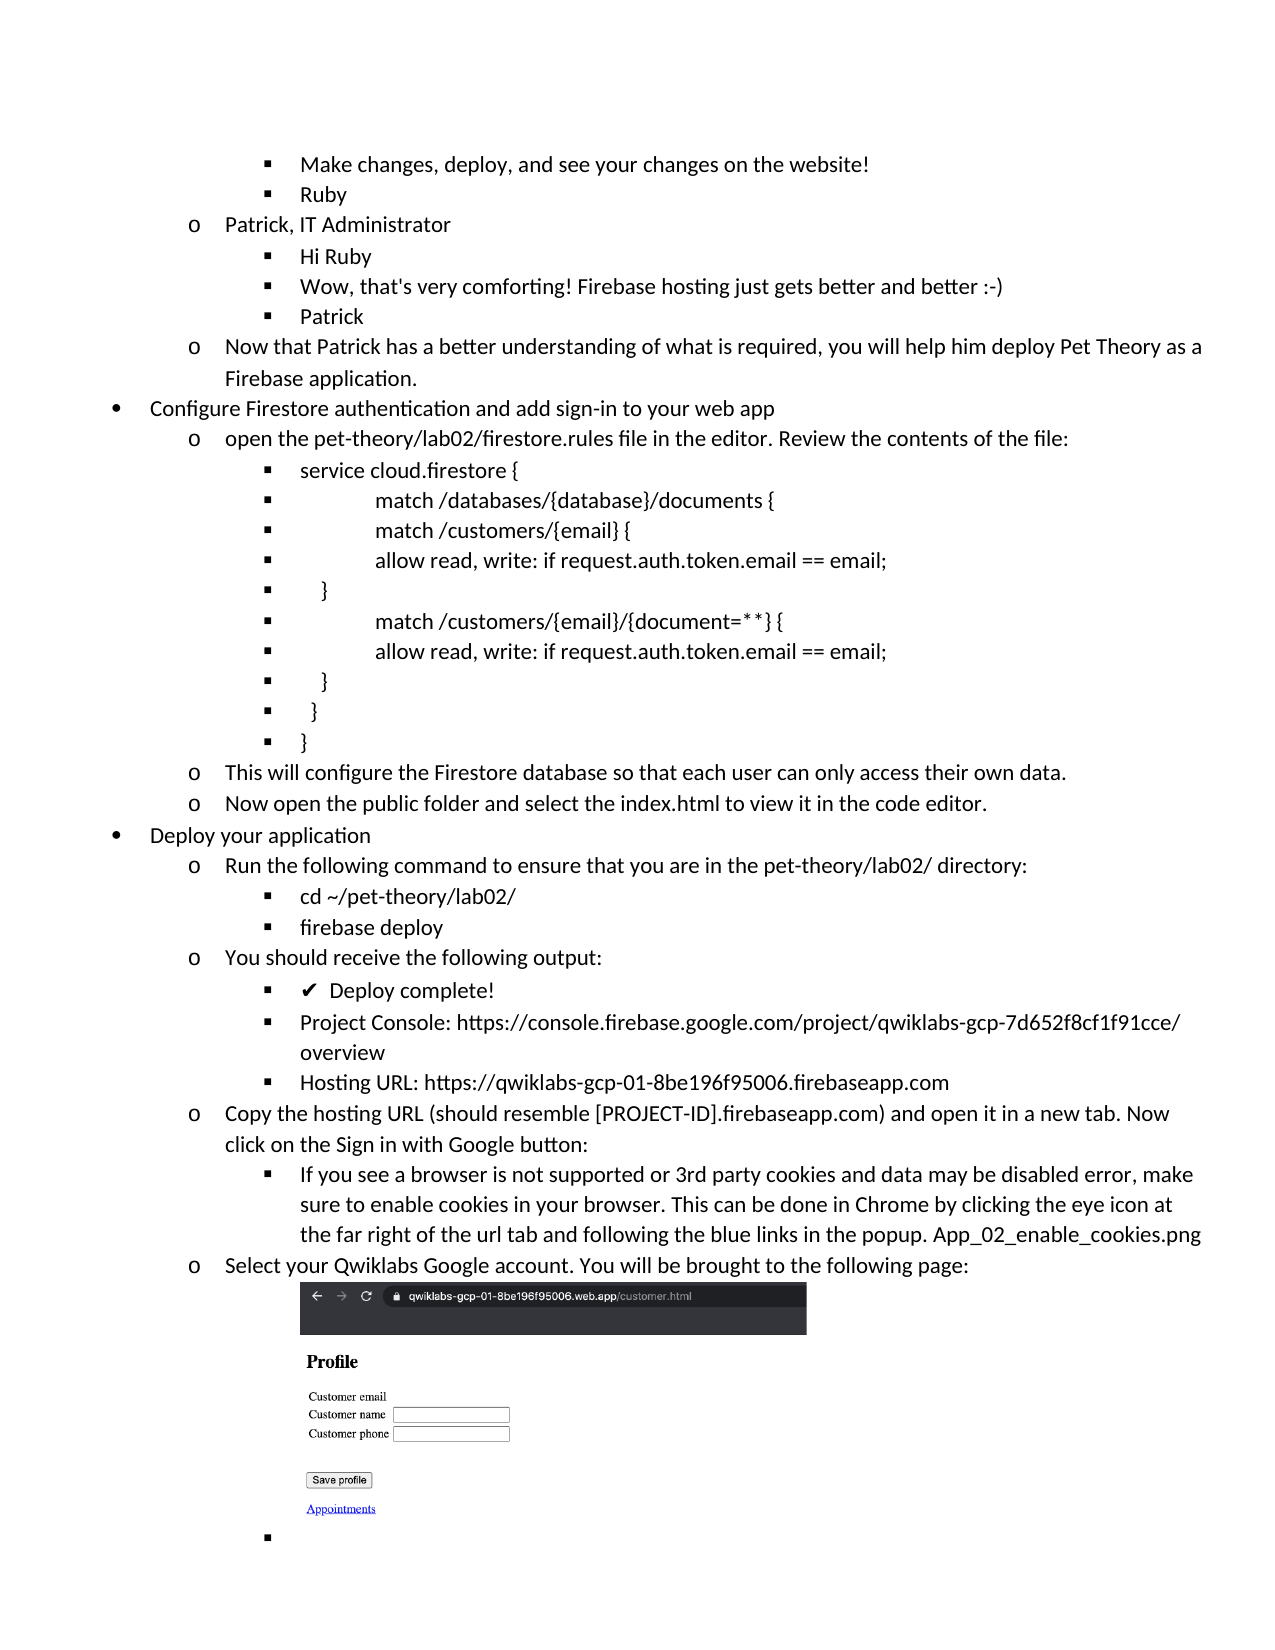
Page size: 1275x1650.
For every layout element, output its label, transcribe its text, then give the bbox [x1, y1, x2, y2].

list } [262, 577, 1209, 604]
list Wow, that's very comforting! Firebase hosting just gets better and better :-) [262, 272, 1209, 300]
list cd ~/pet-theory/lab02/ [262, 882, 1209, 910]
picture [300, 1282, 807, 1547]
list Select your Qwiklabs Google account. You will be brought to the following page: [187, 1251, 1209, 1280]
list match /customers/{email}/{document=**} { [262, 607, 1209, 635]
list firebase deploy [262, 913, 1209, 941]
list Now that Patrick has a better understanding of what is required, you will help him deploy Pet Theory as a Firebase application. [187, 332, 1209, 392]
list service cloud.firestore { [262, 456, 1209, 484]
list ✔ Deploy complete! [262, 974, 1209, 1006]
list Copy the hosting URL (should resemble [PROJECT-ID].firebaseapp.com) and open it in a new tab. Now click on the Sign in with Google button: [187, 1099, 1209, 1158]
list } [262, 667, 1209, 695]
list allow read, write: if request.auth.token.email == email; [262, 637, 1209, 665]
list allow read, write: if request.auth.token.email == email; [262, 546, 1209, 574]
list Hi Ruby [262, 242, 1209, 270]
list Project Console: https://console.firebase.google.com/project/qwiklabs-gcp-7d652f8cf1f91cce/overview [262, 1008, 1209, 1066]
list Make changes, deploy, and see your changes on the website! [262, 150, 1209, 178]
list match /customers/{email} { [262, 516, 1209, 544]
list Ruby [262, 180, 1209, 208]
list Deploy your application [112, 821, 1209, 849]
list Patrick, IT Administrator [187, 210, 1209, 239]
list You should receive the following output: [187, 943, 1209, 972]
list open the pet-theory/lab02/firestore.rules file in the editor. Review the contents of the file: [187, 424, 1209, 453]
list Run the following command to ensure that you are in the pet-theory/lab02/ directory: [187, 851, 1209, 880]
list } [262, 697, 1209, 725]
list Patrick [262, 302, 1209, 330]
list This will configure the Firestore database so that each user can only access their own data. [187, 758, 1209, 787]
list } [262, 728, 1209, 756]
list If you see a browser is not supported or 3rd party cookies and data may be disabled error, make sure to enable cookies in your browser. This can be done in Chrome by clicking the eye icon at the far right of the url tab and following the blue links in the popup. App_02_enable_cookies.png [262, 1160, 1209, 1249]
list Configure Firestore authentication and add sign-in to your web app [112, 394, 1209, 422]
list match /databases/{database}/documents { [262, 486, 1209, 514]
list Hosting URL: https://qwiklabs-gcp-01-8be196f95006.firebaseapp.com [262, 1068, 1209, 1096]
list Now open the public folder and select the index.html to view it in the code editor. [187, 789, 1209, 818]
